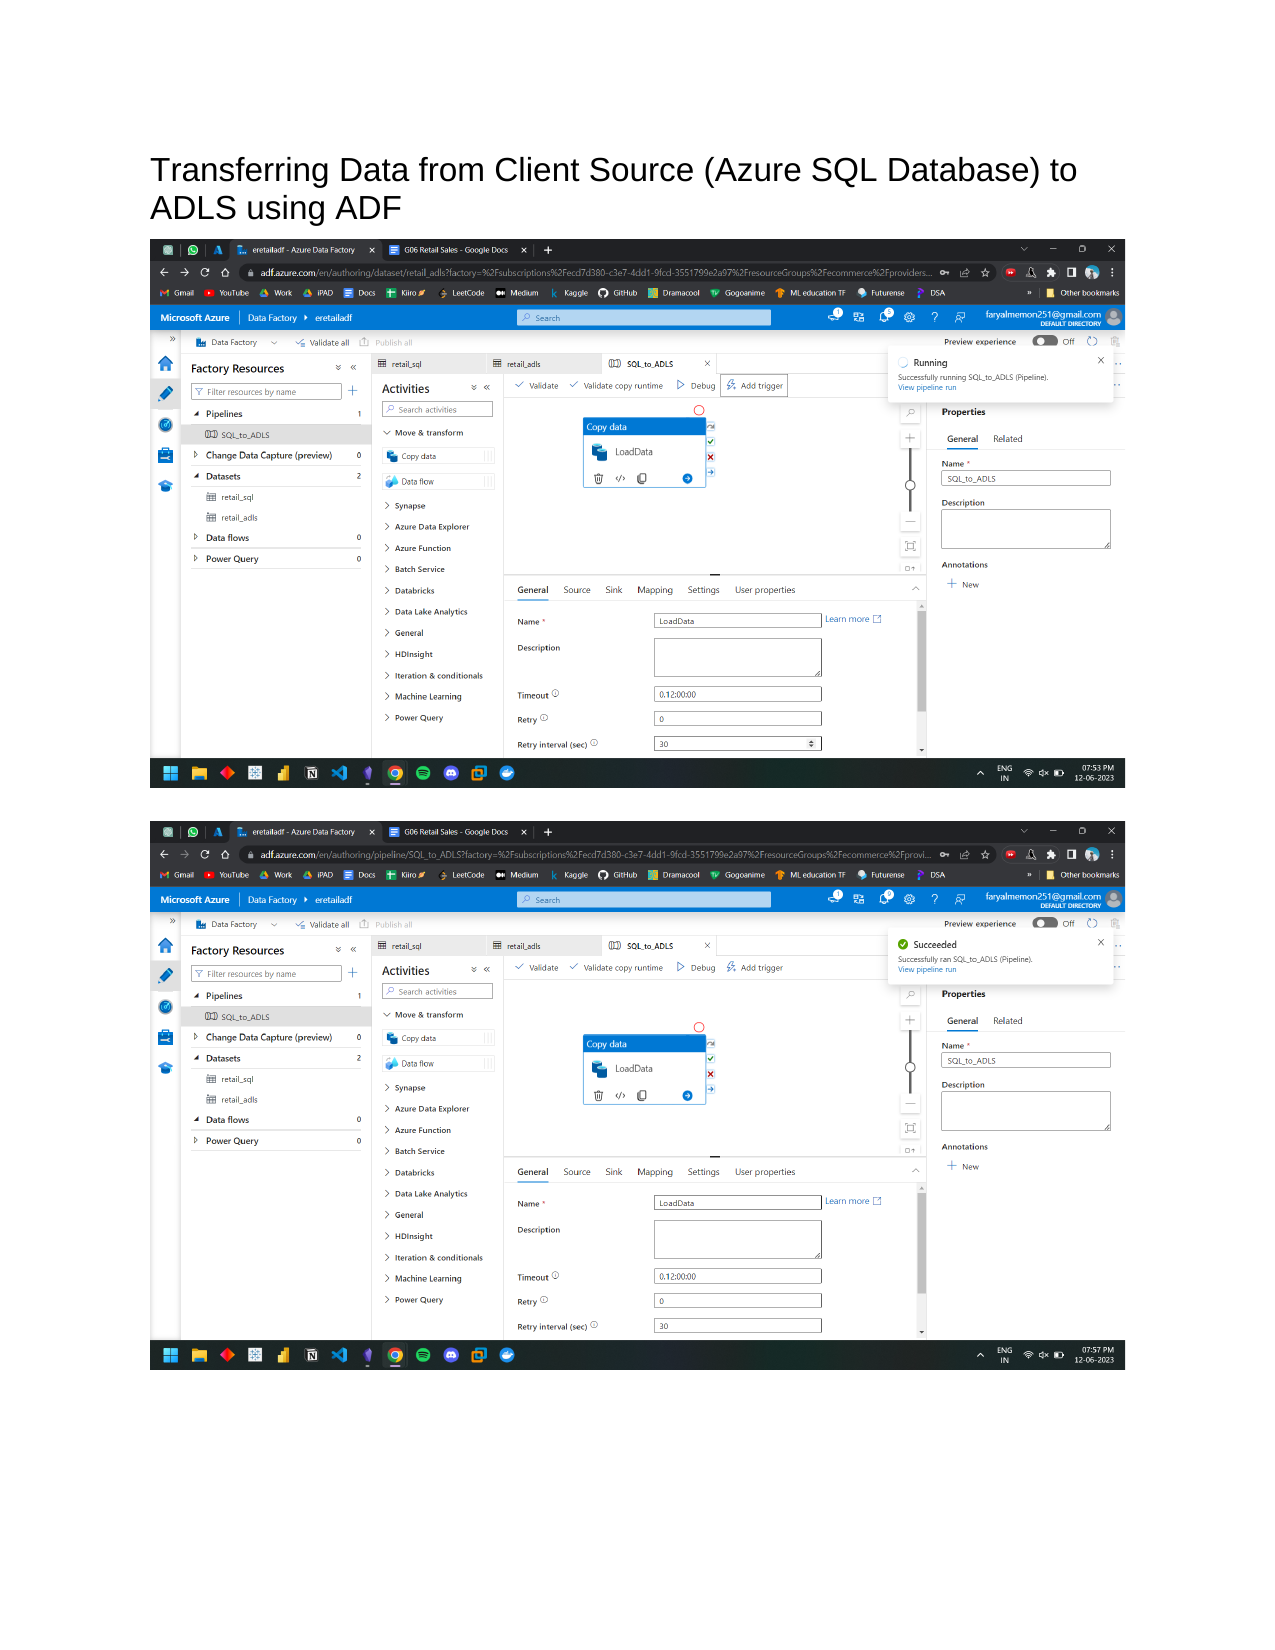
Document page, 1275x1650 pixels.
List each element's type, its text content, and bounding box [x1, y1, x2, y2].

picture [150, 239, 1125, 788]
picture [150, 821, 1125, 1370]
subtitle Transferring Data from Client Source (Azure SQL Database) to ADLS using ADF [150, 150, 1125, 227]
